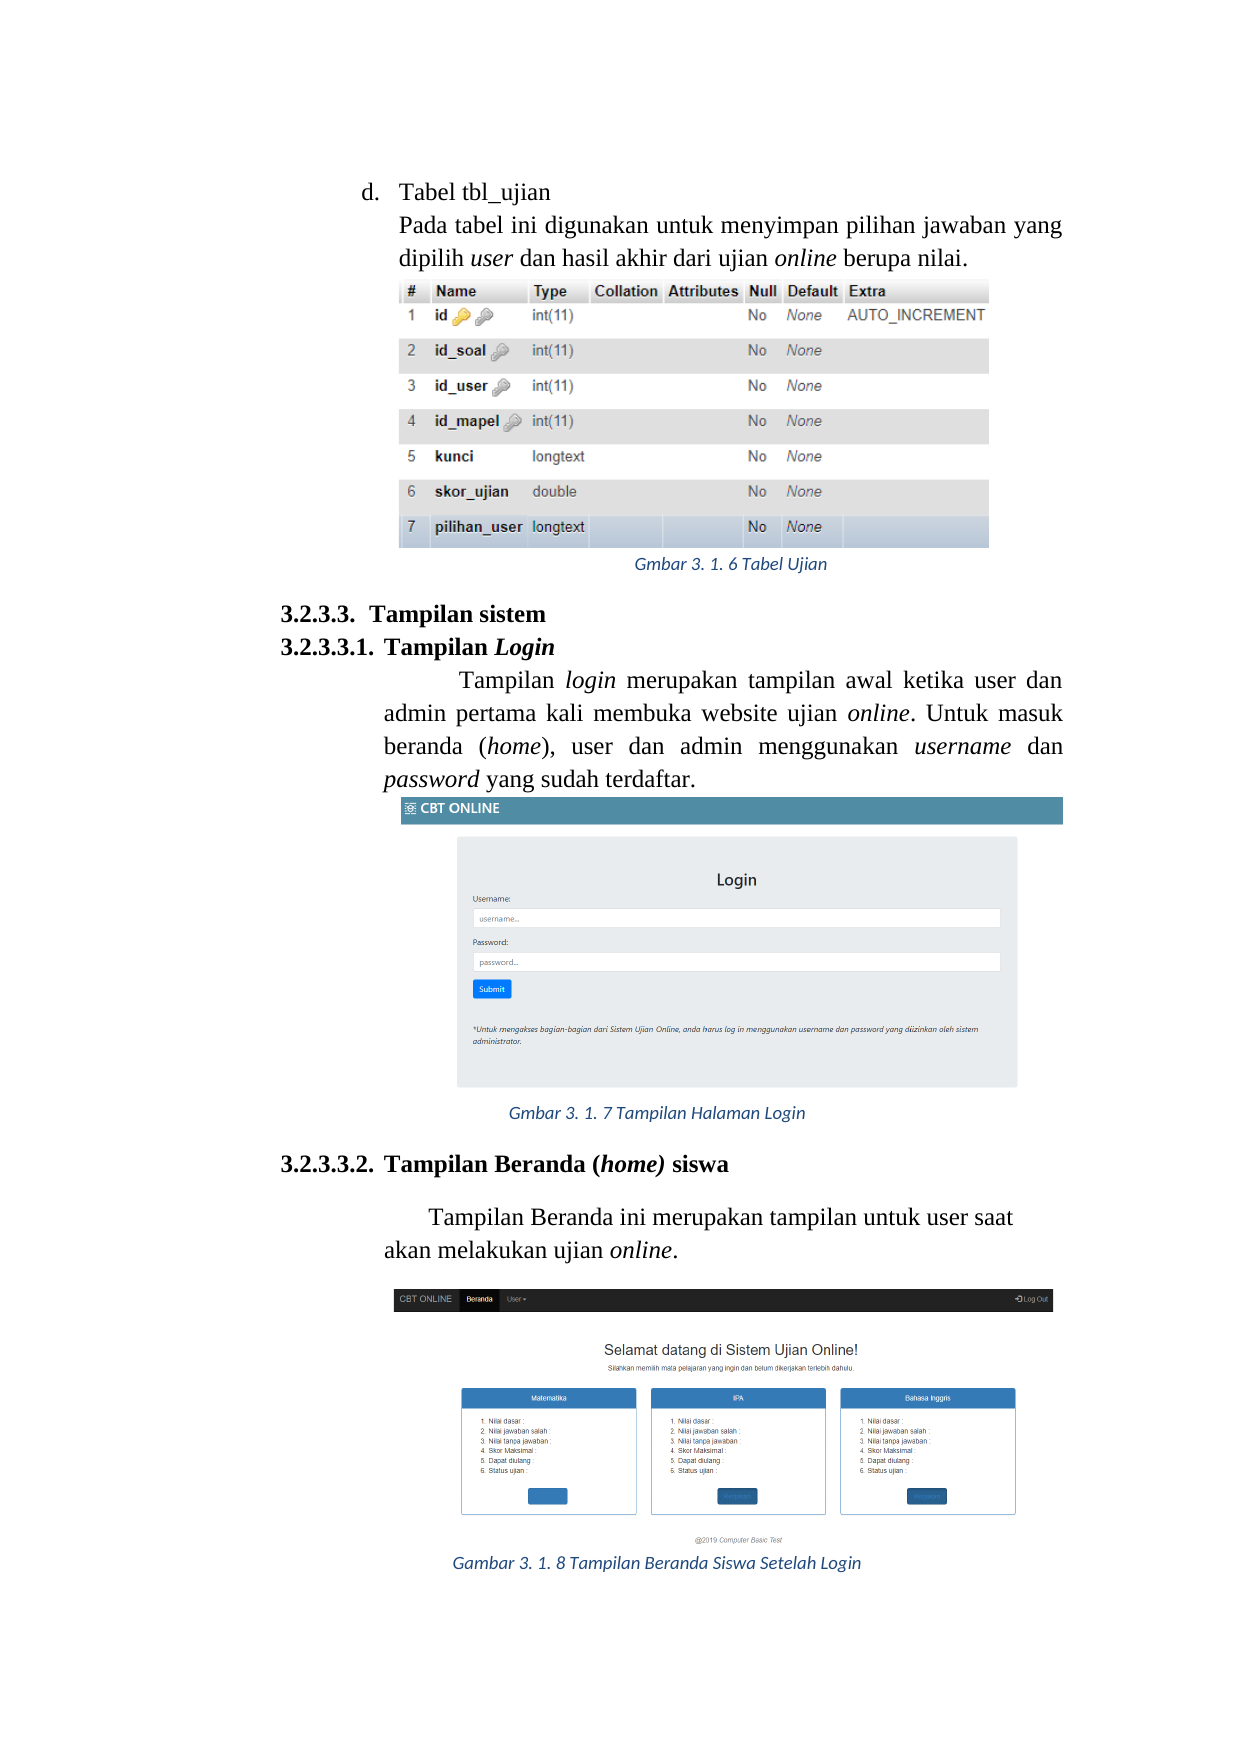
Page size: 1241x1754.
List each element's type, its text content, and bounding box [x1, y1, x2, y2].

text Gmbar 3. 1. 6 Tabel Ujian [399, 552, 1063, 575]
list Tampilan Beranda (home) siswa [280, 1149, 1063, 1177]
list Tabel tbl_ujian [361, 177, 1063, 206]
picture [393, 1289, 1054, 1548]
picture [401, 797, 1063, 1098]
text Pada tabel ini digunakan untuk menyimpan pilihan jawaban yang dipilih user dan hasil akhir dari ujian online berupa nilai. [399, 210, 1063, 272]
text Gmbar 3. 1. 7 Tampilan Halaman Login [251, 1101, 1063, 1124]
text Tampilan Beranda ini merupakan tampilan untuk user saat akan melakukan ujian online. [384, 1202, 1063, 1264]
list Tampilan Login [280, 632, 1063, 661]
text Gambar 3. 1. 8 Tampilan Beranda Siswa Setelah Login [251, 1551, 1063, 1574]
list Tampilan sistem [280, 599, 1063, 628]
picture [398, 276, 989, 548]
text Tampilan login merupakan tampilan awal ketika user dan admin pertama kali membuka website ujian online. Untuk masuk beranda (home), user dan admin menggunakan username dan password yang sudah terdaftar. [384, 665, 1063, 793]
